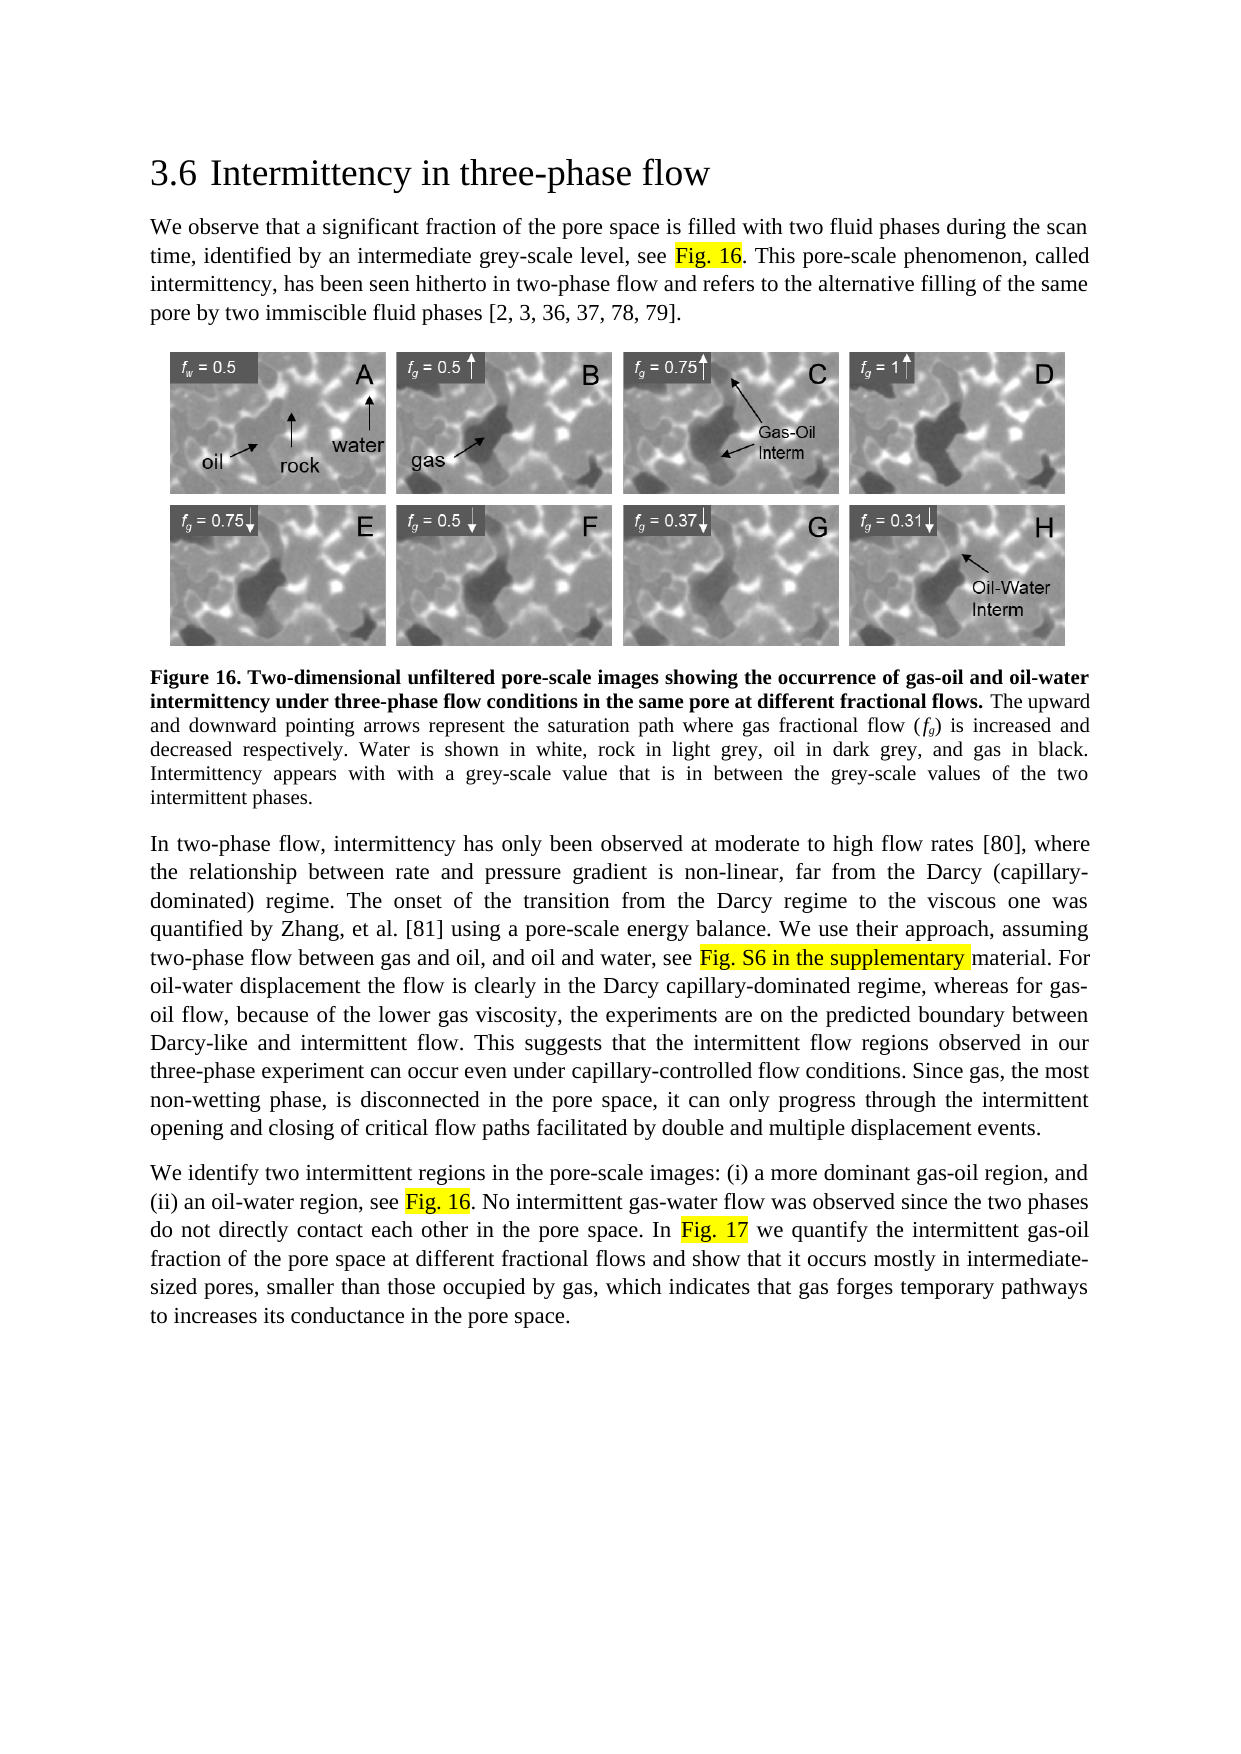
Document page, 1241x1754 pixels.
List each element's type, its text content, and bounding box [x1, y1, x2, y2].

text In two-phase flow, intermittency has only been observed at moderate to high flow rates [80], where the relationship between rate and pressure gradient is non-linear, far from the Darcy (capillary-dominated) regime. The onset of the transition from the Darcy regime to the viscous one was quantified by Zhang, et al. [81] using a pore-scale energy balance. We use their approach, assuming two-phase flow between gas and oil, and oil and water, see Fig. S6 in the supplementary material. For oil-water displacement the flow is clearly in the Darcy capillary-dominated regime, whereas for gas-oil flow, because of the lower gas viscosity, the experiments are on the predicted boundary between Darcy-like and intermittent flow. This suggests that the intermittent flow regions observed in our three-phase experiment can occur even under capillary-controlled flow conditions. Since gas, the most non-wetting phase, is disconnected in the pore space, it can only progress through the intermittent opening and closing of critical flow paths facilitated by double and multiple displacement events. [150, 830, 1090, 1141]
subtitle Intermittency in three-phase flow [150, 150, 1090, 193]
text Figure 16. Two-dimensional unfiltered pore-scale images showing the occurrence of gas-oil and oil-water intermittency under three-phase flow conditions in the same pore at different fractional flows. The upward and downward pointing arrows represent the saturation path where gas fractional flow (fg) is increased and decreased respectively. Water is shown in white, rock in light grey, oil in dark grey, and gas in black. Intermittency appears with with a grey-scale value that is in between the grey-scale values of the two intermittent phases. [150, 665, 1090, 809]
text We observe that a significant fraction of the pore space is filled with two fluid phases during the scan time, identified by an intermediate grey-scale level, see Fig. 16. This pore-scale phenomenon, called intermittency, has been seen hitherto in two-phase flow and refers to the alternative filling of the same pore by two immiscible fluid phases [2, 3, 36, 37, 78, 79]. [150, 213, 1090, 325]
picture [170, 343, 1071, 646]
text We identify two intermittent regions in the pore-scale images: (i) a more dominant gas-oil region, and (ii) an oil-water region, see Fig. 16. No intermittent gas-water flow was observed since the two phases do not directly contact each other in the pore space. In Fig. 17 we quantify the intermittent gas-oil fraction of the pore space at different fractional flows and show that it occurs mostly in intermediate-sized pores, smaller than those occupied by gas, which indicates that gas forges temporary pathways to increases its conductance in the pore space. [150, 1159, 1090, 1328]
